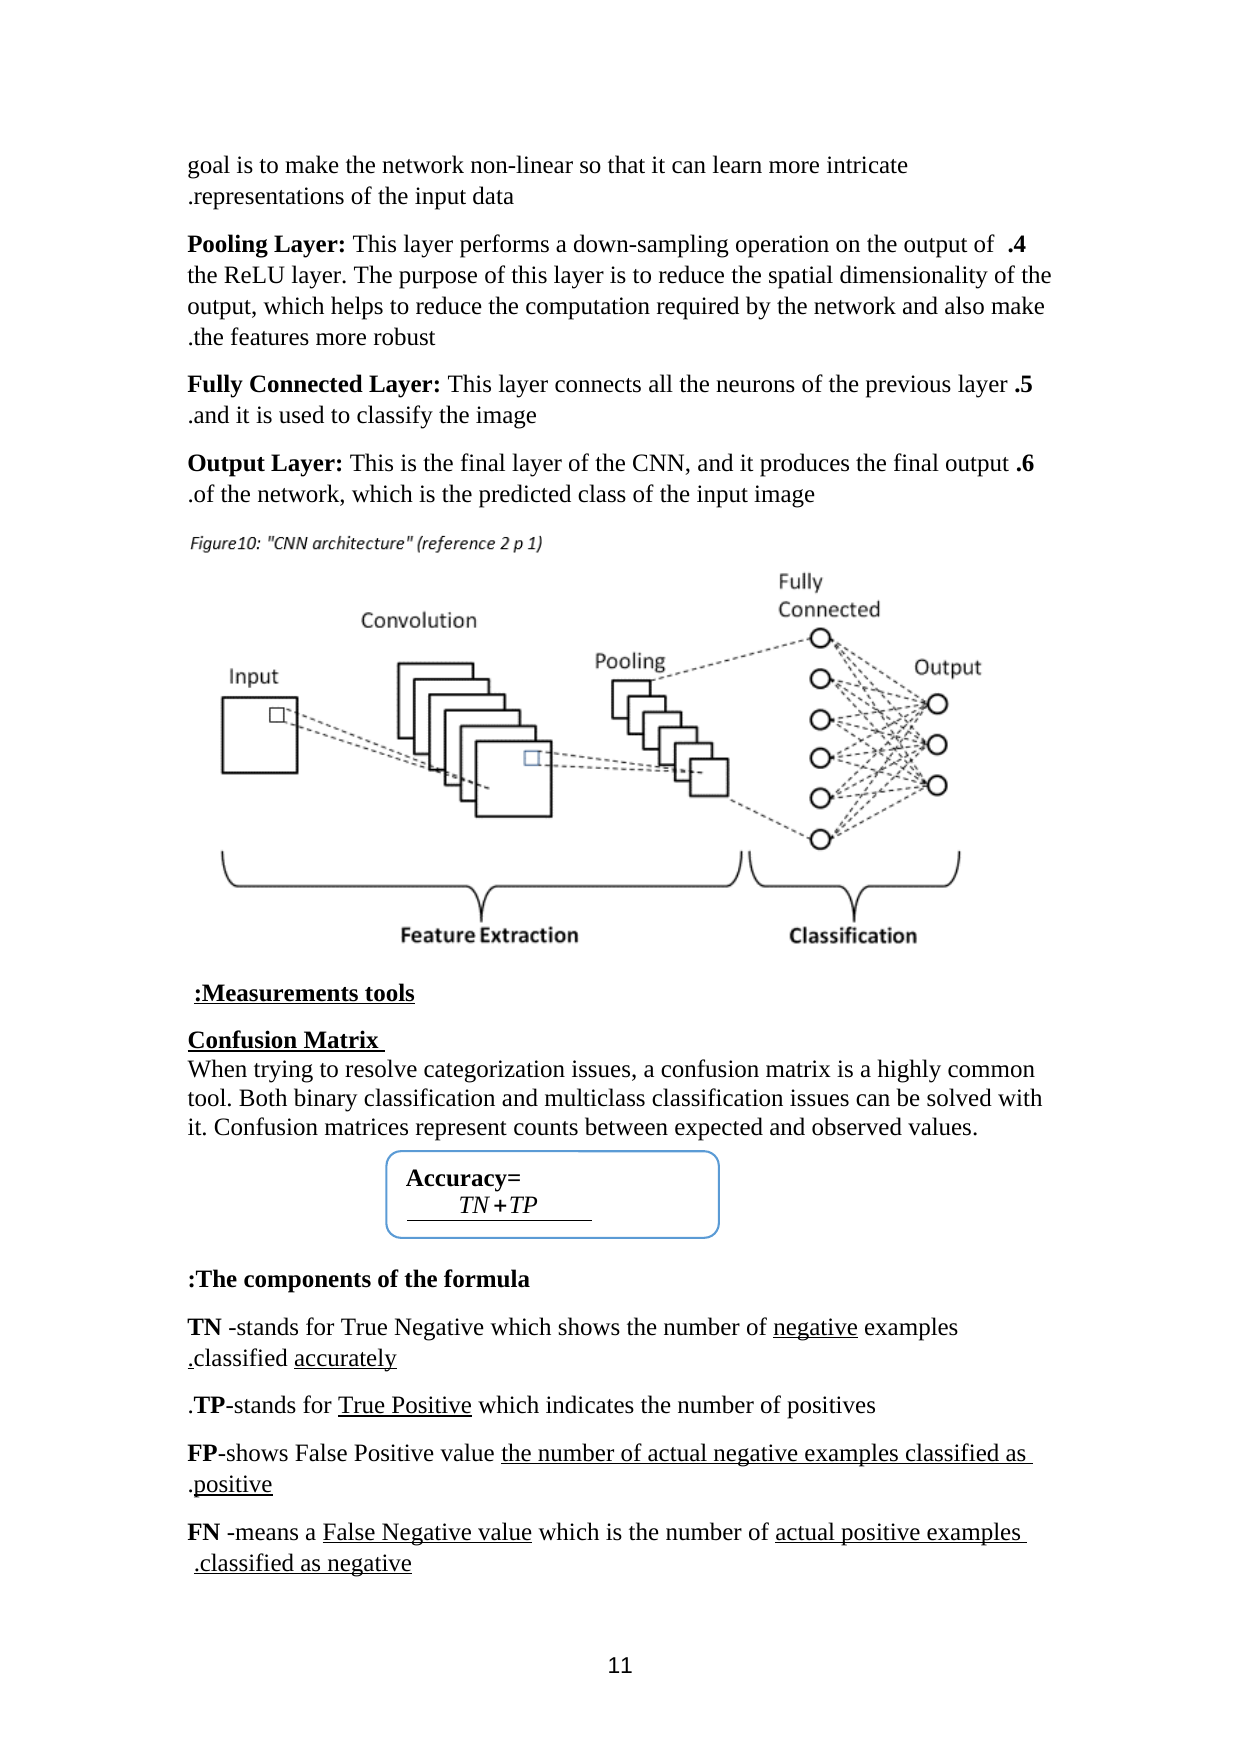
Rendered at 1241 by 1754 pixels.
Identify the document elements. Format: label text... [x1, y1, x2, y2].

text Measurements tools: [187, 978, 1053, 1006]
text FN -means a False Negative value which is the number of actual positive examples classified as negative. [187, 1517, 1053, 1577]
text 5.Fully Connected Layer: This layer connects all the neurons of the previous layer and it is used to classify the image. [187, 369, 1053, 429]
text 4. Pooling Layer: This layer performs a down-sampling operation on the output of the ReLU layer. The purpose of this layer is to reduce the spatial dimensionality of the output, which helps to reduce the computation required by the network and also make the features more robust. [187, 229, 1053, 351]
picture [187, 558, 998, 959]
text 6.Output Layer: This is the final layer of the CNN, and it produces the final output of the network, which is the predicted class of the input image. [187, 448, 1053, 508]
text When trying to resolve categorization issues, a confusion matrix is a highly common tool. Both binary classification and multiclass classification issues can be solved with it. Confusion matrices represent counts between expected and observed values. [187, 1054, 1059, 1140]
text TP-stands for True Positive which indicates the number of positives. [187, 1390, 1053, 1419]
text TN -stands for True Negative which shows the number of negative examples classified accurately. [187, 1312, 1053, 1371]
text The components of the formula: [187, 1264, 1053, 1293]
picture [187, 527, 545, 557]
text FP-shows False Positive value the number of actual negative examples classified as positive. [187, 1438, 1053, 1498]
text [187, 150, 1053, 210]
text Confusion Matrix [187, 1025, 1059, 1054]
